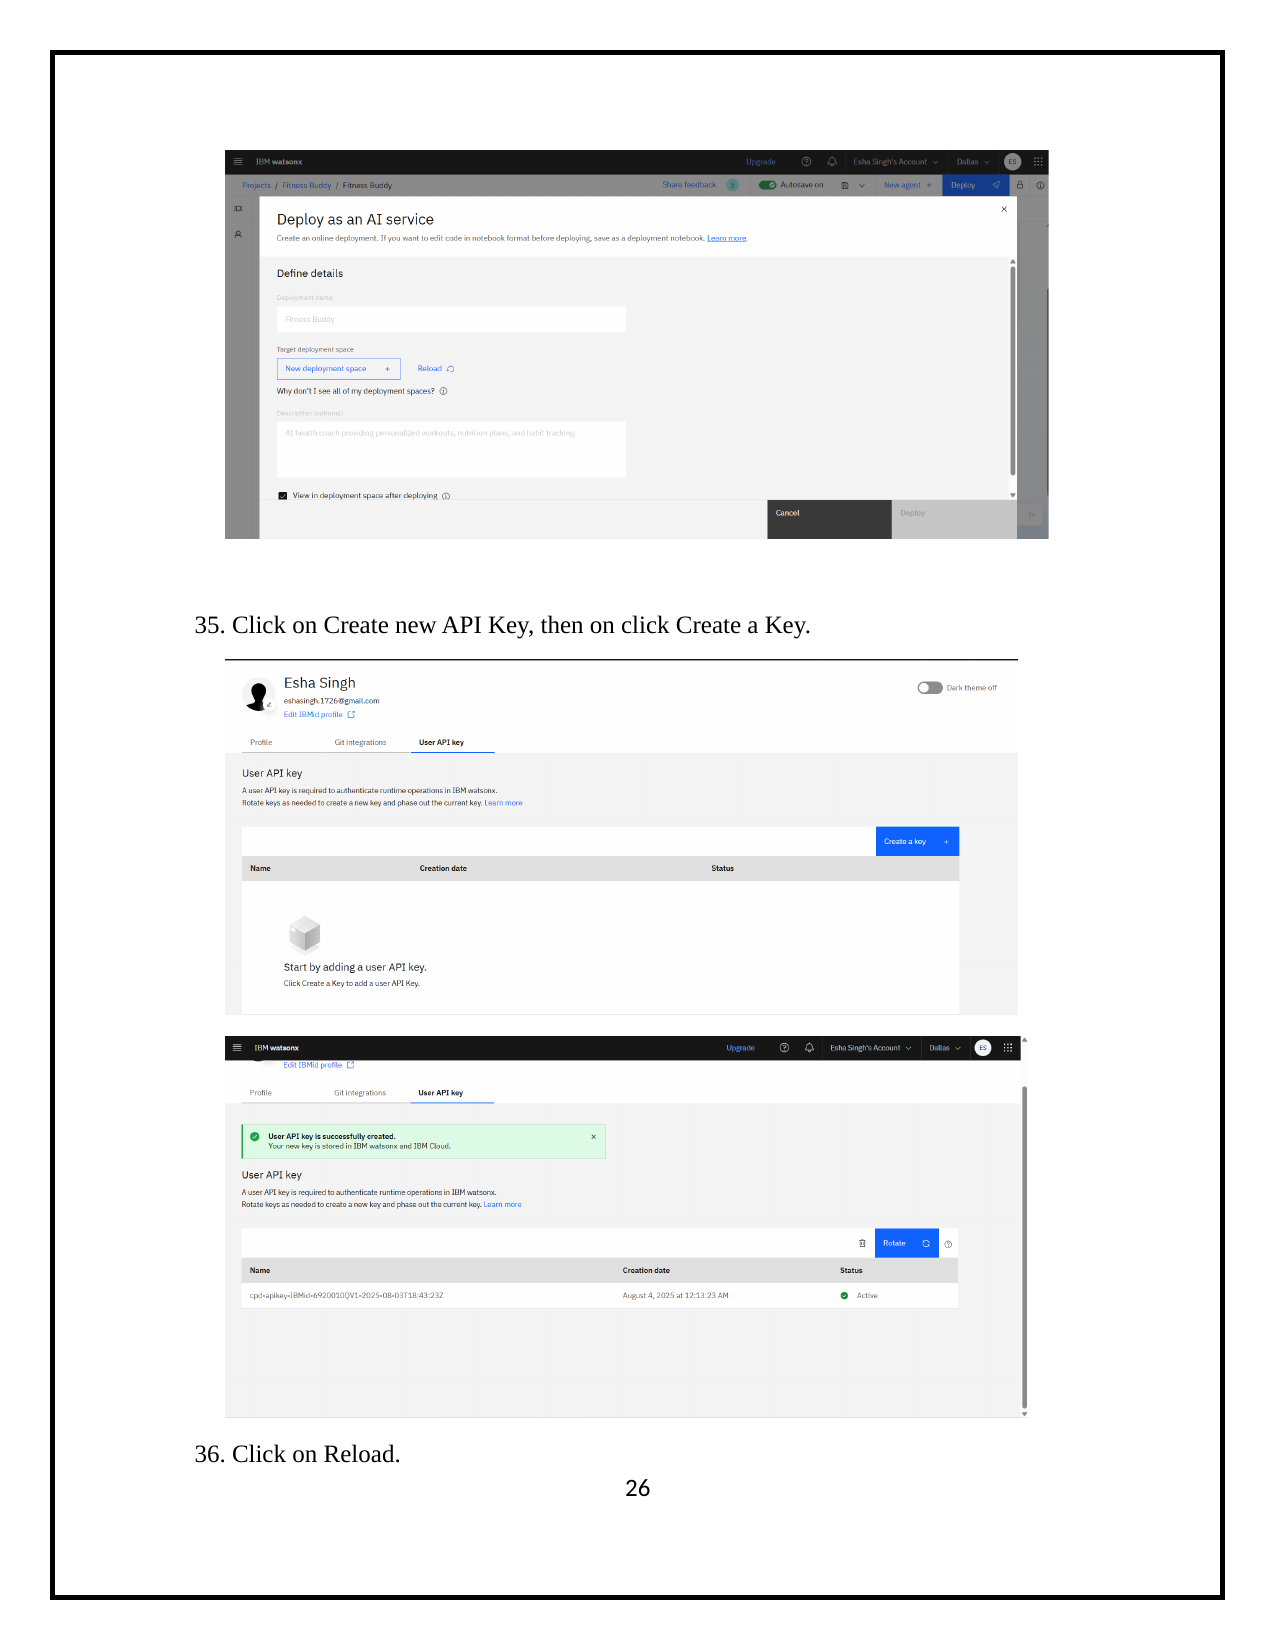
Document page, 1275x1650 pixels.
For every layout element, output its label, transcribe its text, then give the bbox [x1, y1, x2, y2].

list Click on Reload. [194, 1439, 1125, 1468]
list Click on Create new API Key, then on click Create a Key. [194, 610, 1125, 638]
picture [225, 659, 1018, 1015]
picture [225, 150, 1049, 539]
picture [225, 1036, 1028, 1418]
